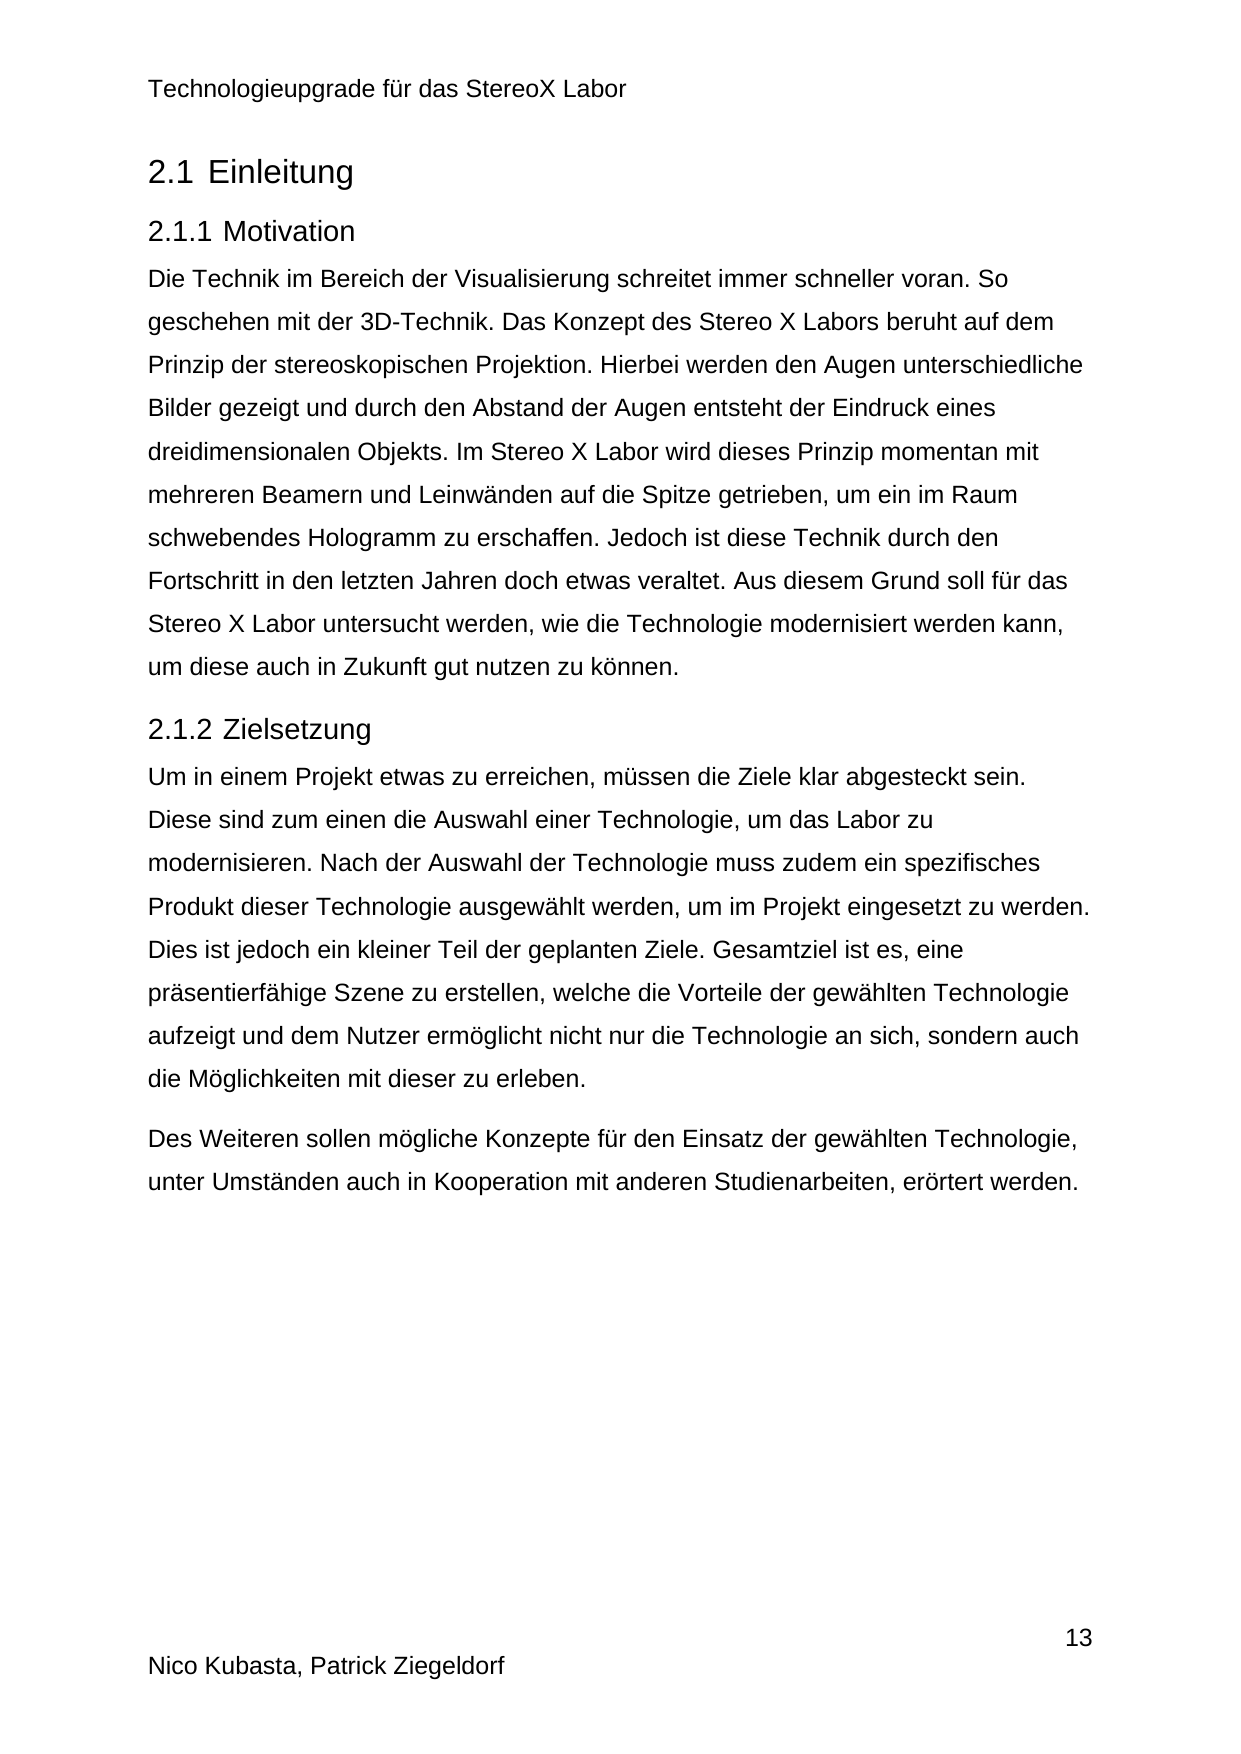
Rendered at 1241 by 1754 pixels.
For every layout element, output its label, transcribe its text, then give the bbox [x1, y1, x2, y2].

subtitle Motivation [148, 214, 1092, 247]
subtitle Zielsetzung [148, 712, 1092, 745]
text Um in einem Projekt etwas zu erreichen, müssen die Ziele klar abgesteckt sein. Diese sind zum einen die Auswahl einer Technologie, um das Labor zu modernisieren. Nach der Auswahl der Technologie muss zudem ein spezifisches Produkt dieser Technologie ausgewählt werden, um im Projekt eingesetzt zu werden. Dies ist jedoch ein kleiner Teil der geplanten Ziele. Gesamtziel ist es, eine präsentierfähige Szene zu erstellen, welche die Vorteile der gewählten Technologie aufzeigt und dem Nutzer ermöglicht nicht nur die Technologie an sich, sondern auch die Möglichkeiten mit dieser zu erleben. [148, 762, 1092, 1093]
subtitle Einleitung [148, 152, 1092, 190]
text Des Weiteren sollen mögliche Konzepte für den Einsatz der gewählten Technologie, unter Umständen auch in Kooperation mit anderen Studienarbeiten, erörtert werden. [148, 1124, 1092, 1196]
text Die Technik im Bereich der Visualisierung schreitet immer schneller voran. So geschehen mit der 3D-Technik. Das Konzept des Stereo X Labors beruht auf dem Prinzip der stereoskopischen Projektion. Hierbei werden den Augen unterschiedliche Bilder gezeigt und durch den Abstand der Augen entsteht der Eindruck eines dreidimensionalen Objekts. Im Stereo X Labor wird dieses Prinzip momentan mit mehreren Beamern und Leinwänden auf die Spitze getrieben, um ein im Raum schwebendes Hologramm zu erschaffen. Jedoch ist diese Technik durch den Fortschritt in den letzten Jahren doch etwas veraltet. Aus diesem Grund soll für das Stereo X Labor untersucht werden, wie die Technologie modernisiert werden kann, um diese auch in Zukunft gut nutzen zu können. [148, 264, 1092, 681]
